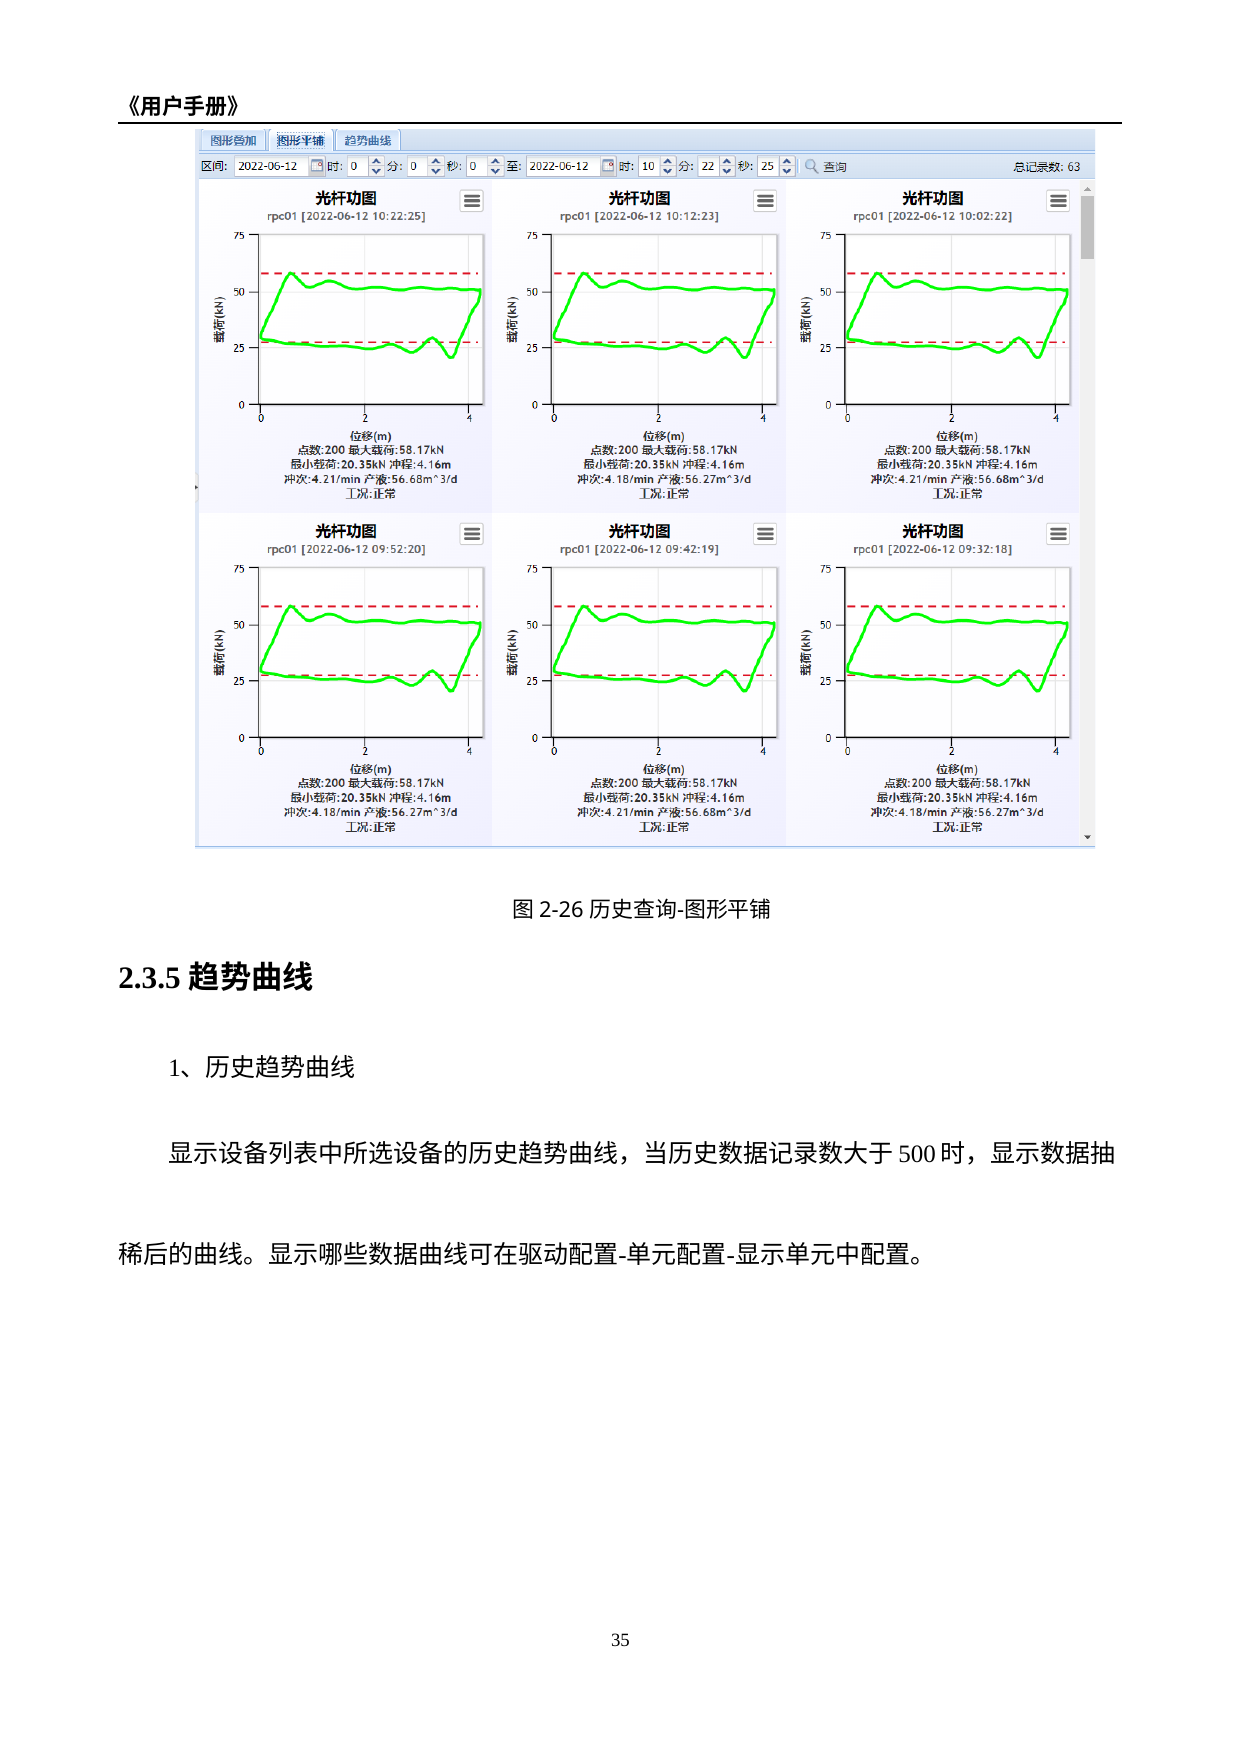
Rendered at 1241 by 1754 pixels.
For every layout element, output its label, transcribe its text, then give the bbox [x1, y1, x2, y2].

picture [195, 129, 1096, 849]
text 显示设备列表中所选设备的历史趋势曲线，当历史数据记录数大于500时，显示数据抽稀后的曲线。显示哪些数据曲线可在驱动配置-单元配置-显示单元中配置。 [118, 1117, 1122, 1287]
text 图2-26 历史查询-图形平铺 [118, 891, 1122, 925]
subtitle 2.3.5 趋势曲线 [118, 941, 1122, 1008]
text 1、历史趋势曲线 [118, 1031, 1122, 1099]
